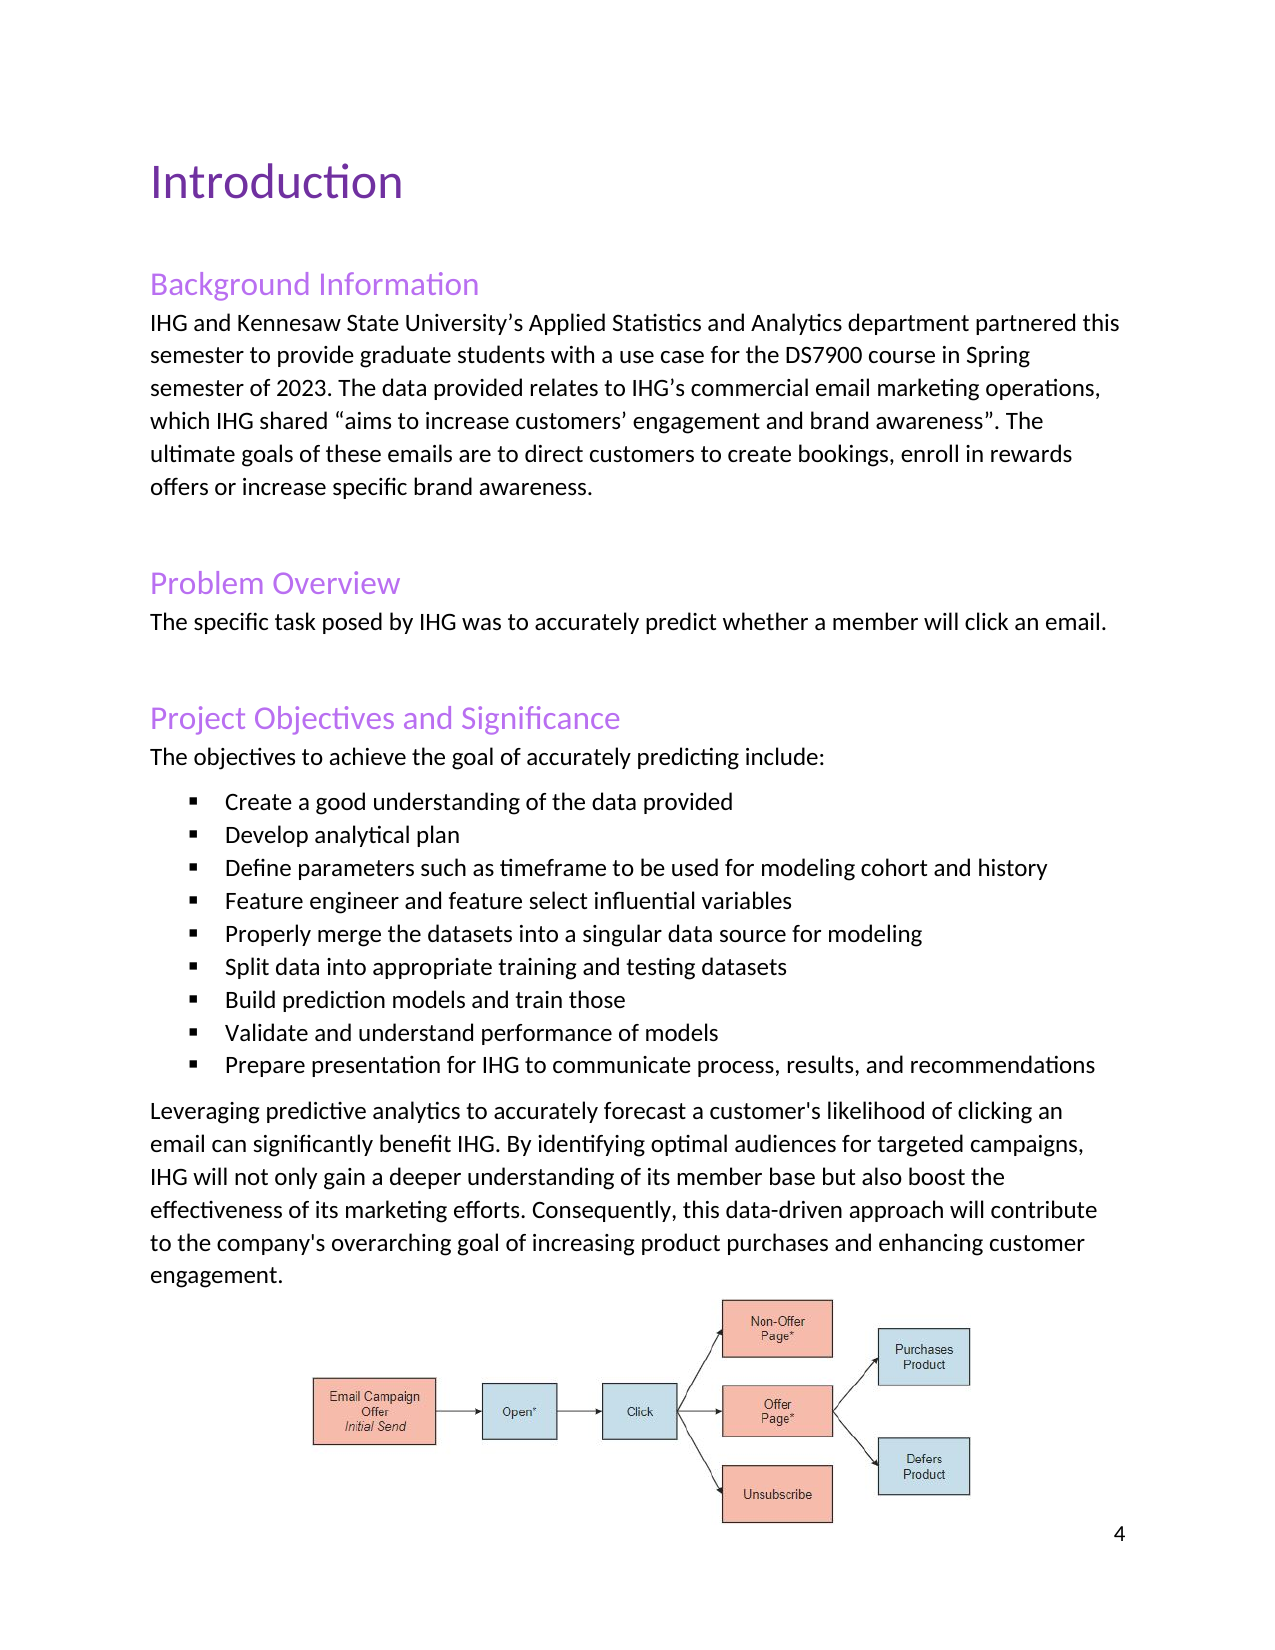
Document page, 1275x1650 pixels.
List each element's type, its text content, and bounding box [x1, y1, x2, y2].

list Build prediction models and train those [187, 984, 1125, 1014]
list Feature engineer and feature select influential variables [187, 885, 1125, 916]
list Prepare presentation for IHG to communicate process, results, and recommendations [187, 1049, 1125, 1080]
text Leveraging predictive analytics to accurately forecast a customer's likelihood of clicking an email can significantly benefit IHG. By identifying optimal audiences for targeted campaigns, IHG will not only gain a deeper understanding of its member base but also boost the effectiveness of its marketing efforts. Consequently, this data-driven approach will contribute to the company's overarching goal of increasing product purchases and enhancing customer engagement. [150, 1095, 1125, 1290]
subtitle Project Objectives and Significance [150, 697, 1125, 738]
list Properly merge the datasets into a singular data source for modeling [187, 918, 1125, 948]
list Split data into appropriate training and testing datasets [187, 951, 1125, 981]
list Create a good understanding of the data provided [187, 786, 1125, 817]
subtitle Introduction [150, 150, 1125, 211]
text IHG and Kennesaw State University’s Applied Statistics and Analytics department partnered this semester to provide graduate students with a use case for the DS7900 course in Spring semester of 2023. The data provided relates to IHG’s commercial email marketing operations, which IHG shared “aims to increase customers’ engagement and brand awareness”. The ultimate goals of these emails are to direct customers to create bookings, enroll in rewards offers or increase specific brand awareness. [150, 307, 1125, 502]
picture [309, 1298, 972, 1525]
text The specific task posed by IHG was to accurately predict whether a member will click an email. [150, 606, 1125, 637]
subtitle Background Information [150, 263, 1125, 303]
list Develop analytical plan [187, 819, 1125, 850]
subtitle Problem Overview [150, 562, 1125, 603]
list Define parameters such as timeframe to be used for modeling cohort and history [187, 852, 1125, 883]
text The objectives to achieve the goal of accurately predicting include: [150, 741, 1125, 771]
list Validate and understand performance of models [187, 1017, 1125, 1047]
